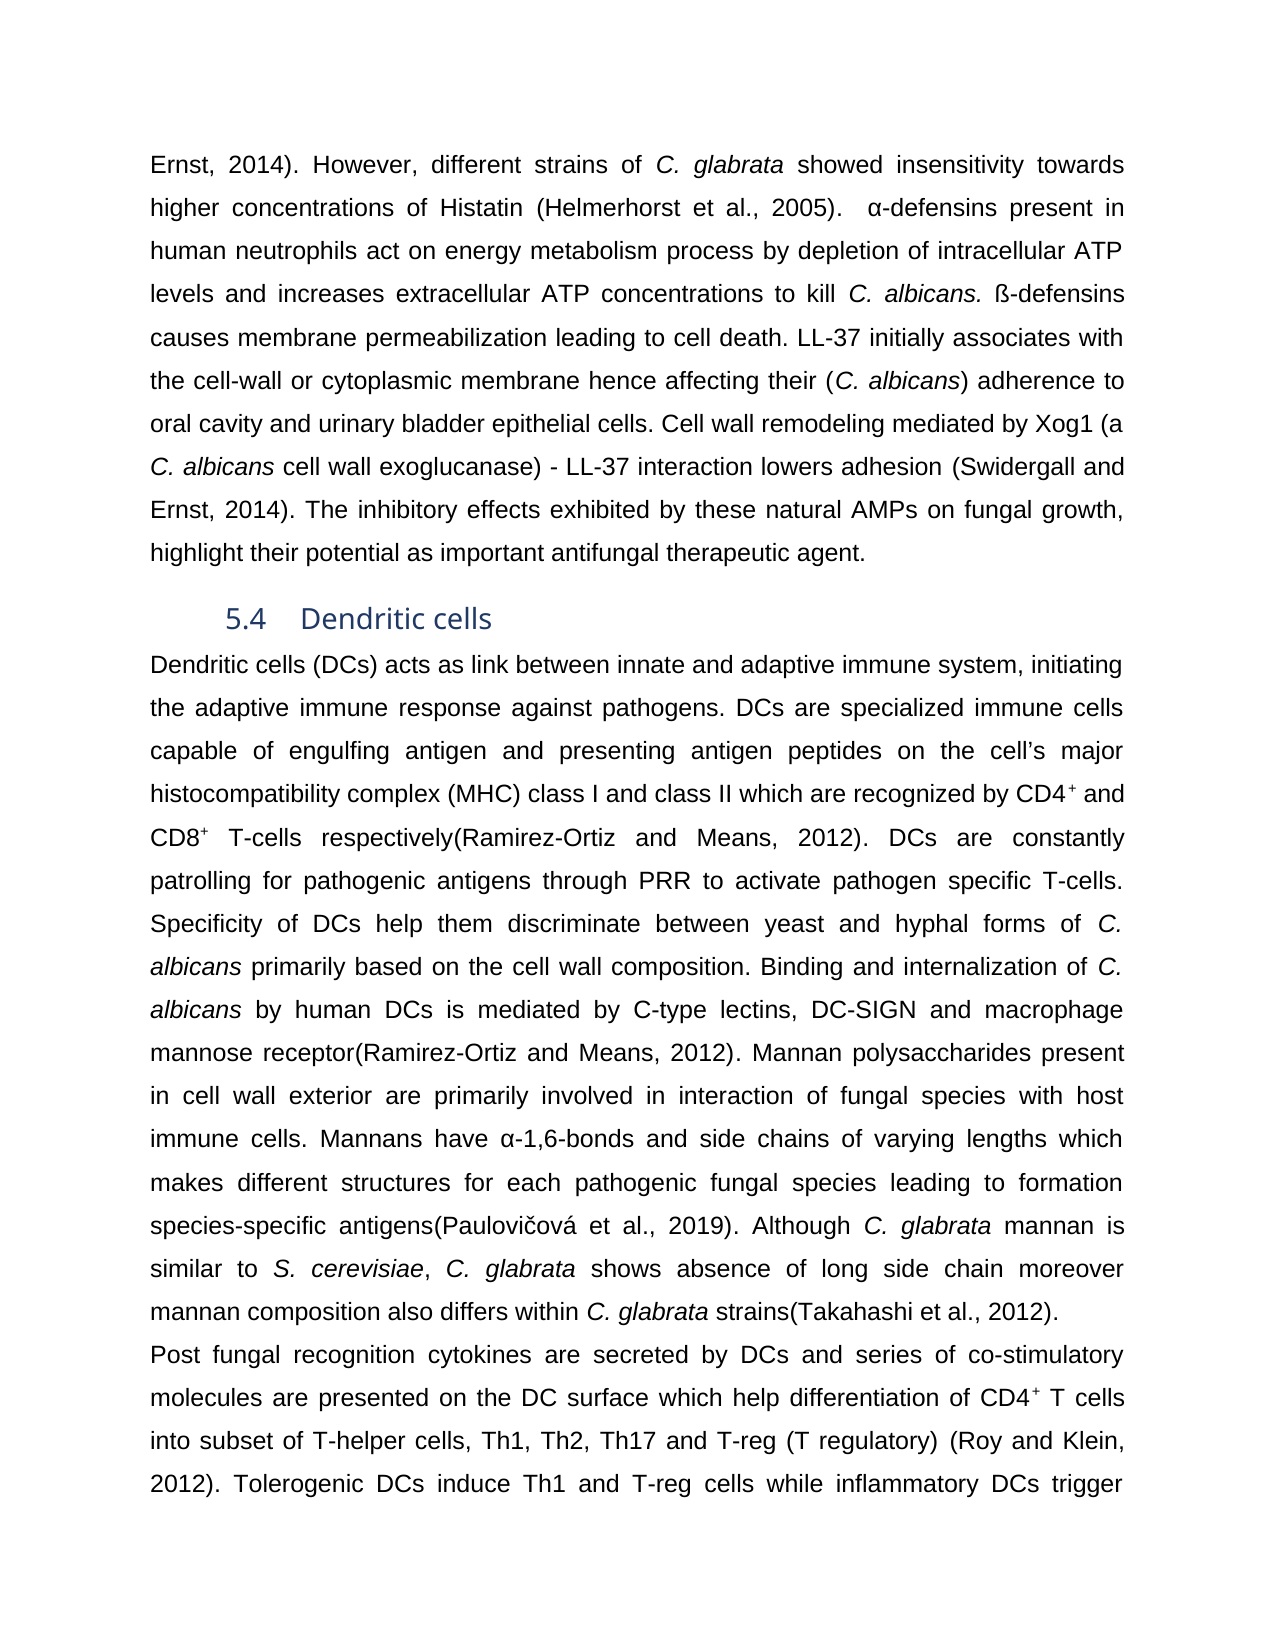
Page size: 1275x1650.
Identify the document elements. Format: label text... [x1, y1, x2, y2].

text Dendritic cells (DCs) acts as link between innate and adaptive immune system, initiating the adaptive immune response against pathogens. DCs are specialized immune cells capable of engulfing antigen and presenting antigen peptides on the cell’s major histocompatibility complex (MHC) class I and class II which are recognized by CD4+ and CD8+ T-cells respectively(Ramirez-Ortiz and Means, 2012). DCs are constantly patrolling for pathogenic antigens through PRR to activate pathogen specific T-cells. Specificity of DCs help them discriminate between yeast and hyphal forms of C. albicans primarily based on the cell wall composition. Binding and internalization of C. albicans by human DCs is mediated by C-type lectins, DC-SIGN and macrophage mannose receptor(Ramirez-Ortiz and Means, 2012). Mannan polysaccharides present in cell wall exterior are primarily involved in interaction of fungal species with host immune cells. Mannans have α-1,6-bonds and side chains of varying lengths which makes different structures for each pathogenic fungal species leading to formation species-specific antigens(Paulovičová et al., 2019). Although C. glabrata mannan is similar to S. cerevisiae, C. glabrata shows absence of long side chain moreover mannan composition also differs within C. glabrata strains(Takahashi et al., 2012). [150, 650, 1125, 1326]
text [150, 150, 1125, 567]
list Dendritic cells [225, 598, 1125, 638]
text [150, 1340, 1125, 1498]
